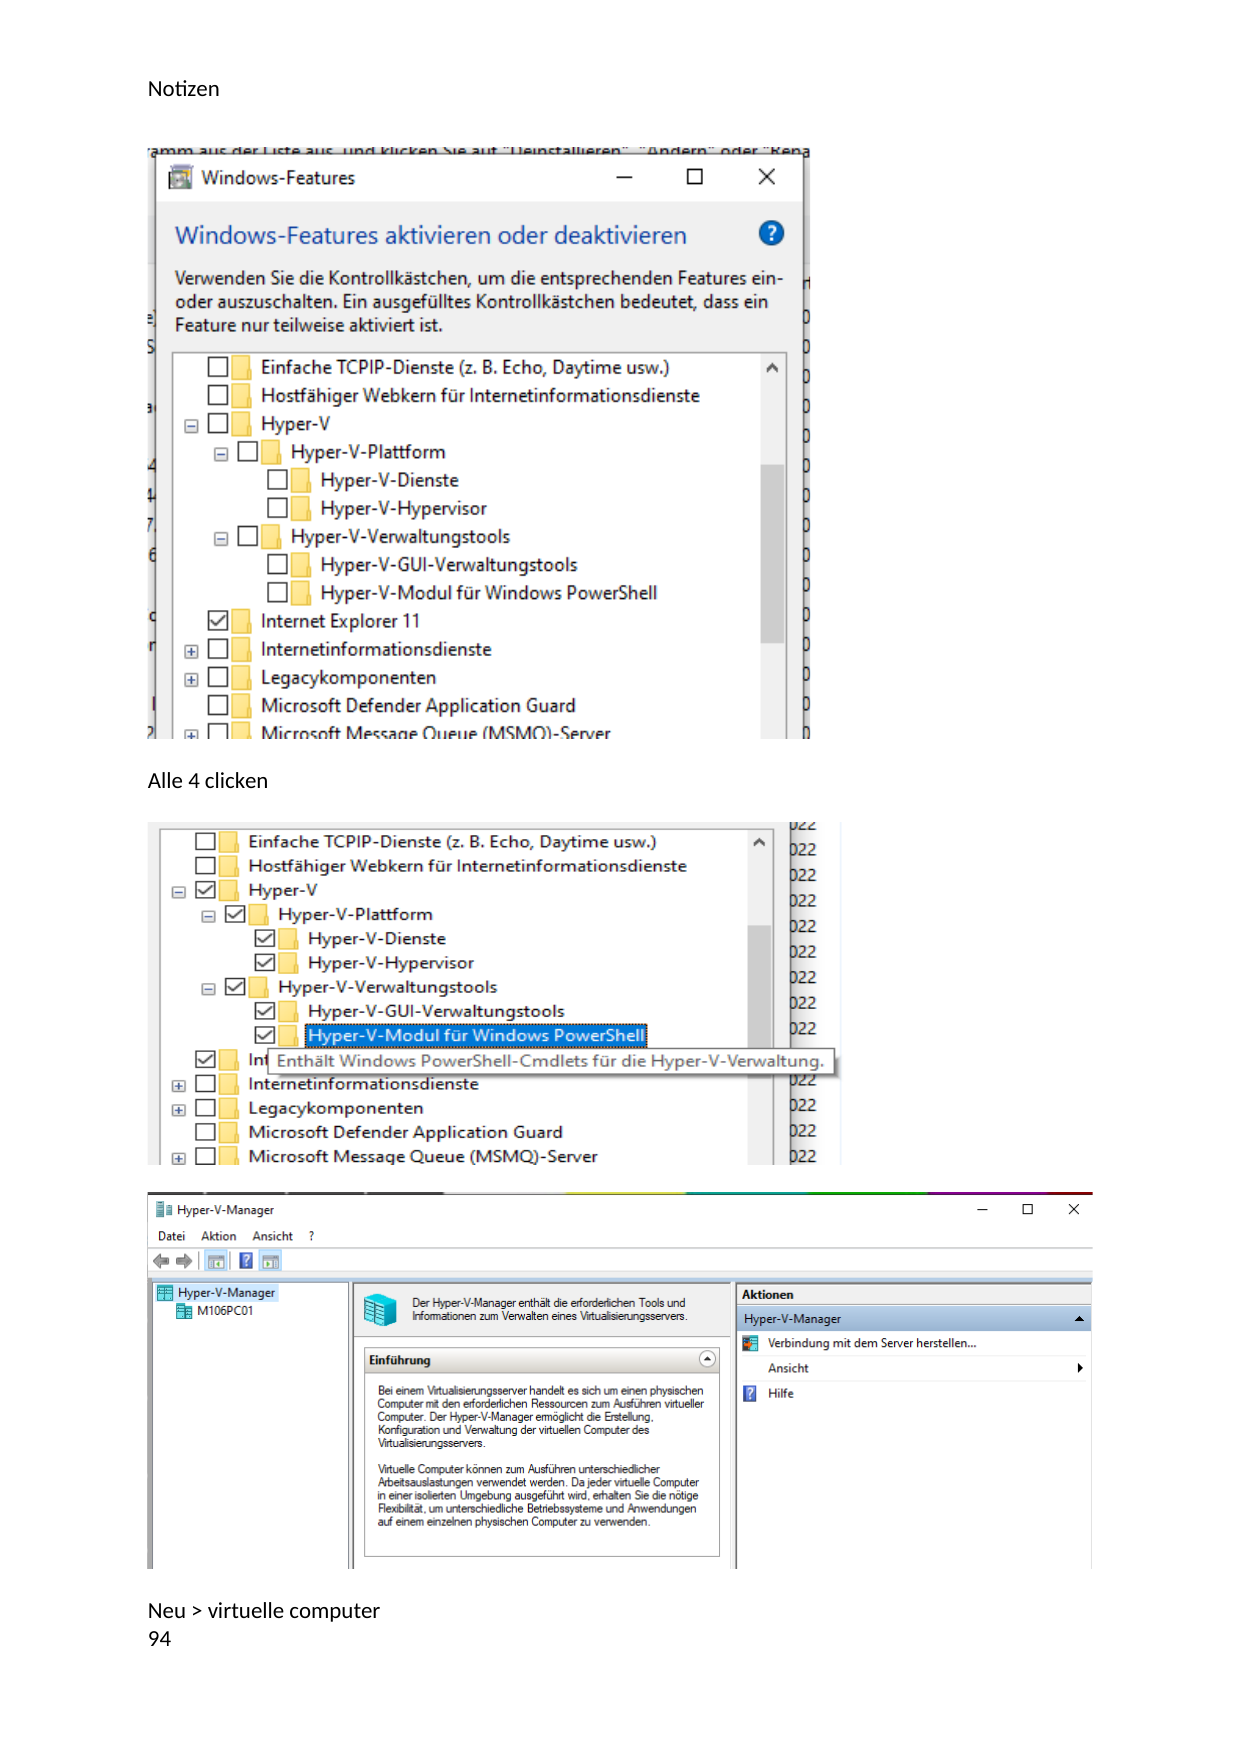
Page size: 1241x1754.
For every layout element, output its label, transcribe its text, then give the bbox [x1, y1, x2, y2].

text Neu > virtuelle computer [148, 1596, 1093, 1624]
picture [147, 147, 811, 739]
picture [147, 822, 848, 1165]
picture [147, 1192, 1093, 1569]
text Alle 4 clicken [148, 766, 1093, 794]
